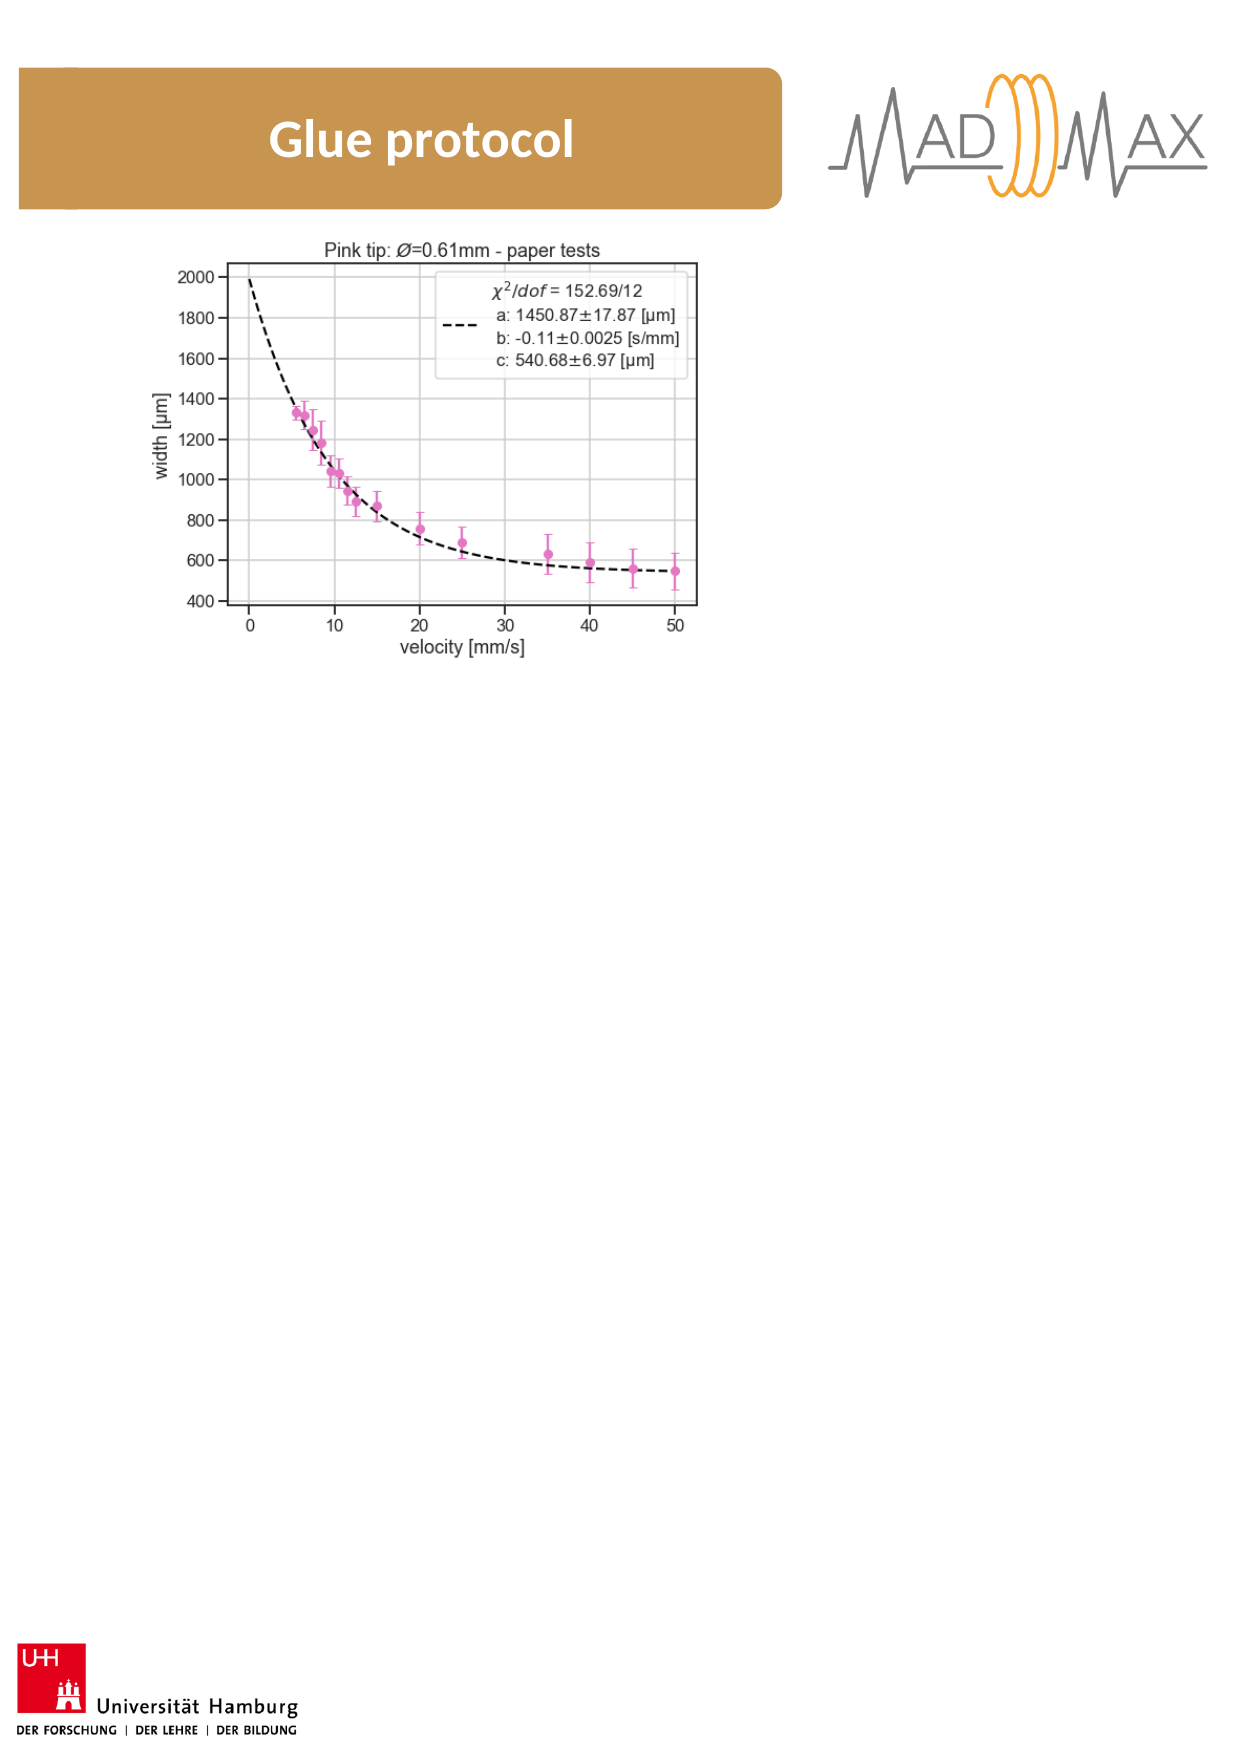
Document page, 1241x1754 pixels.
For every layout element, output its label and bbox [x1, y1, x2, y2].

picture [147, 236, 700, 663]
picture [815, 67, 1233, 211]
picture [0, 1635, 308, 1752]
